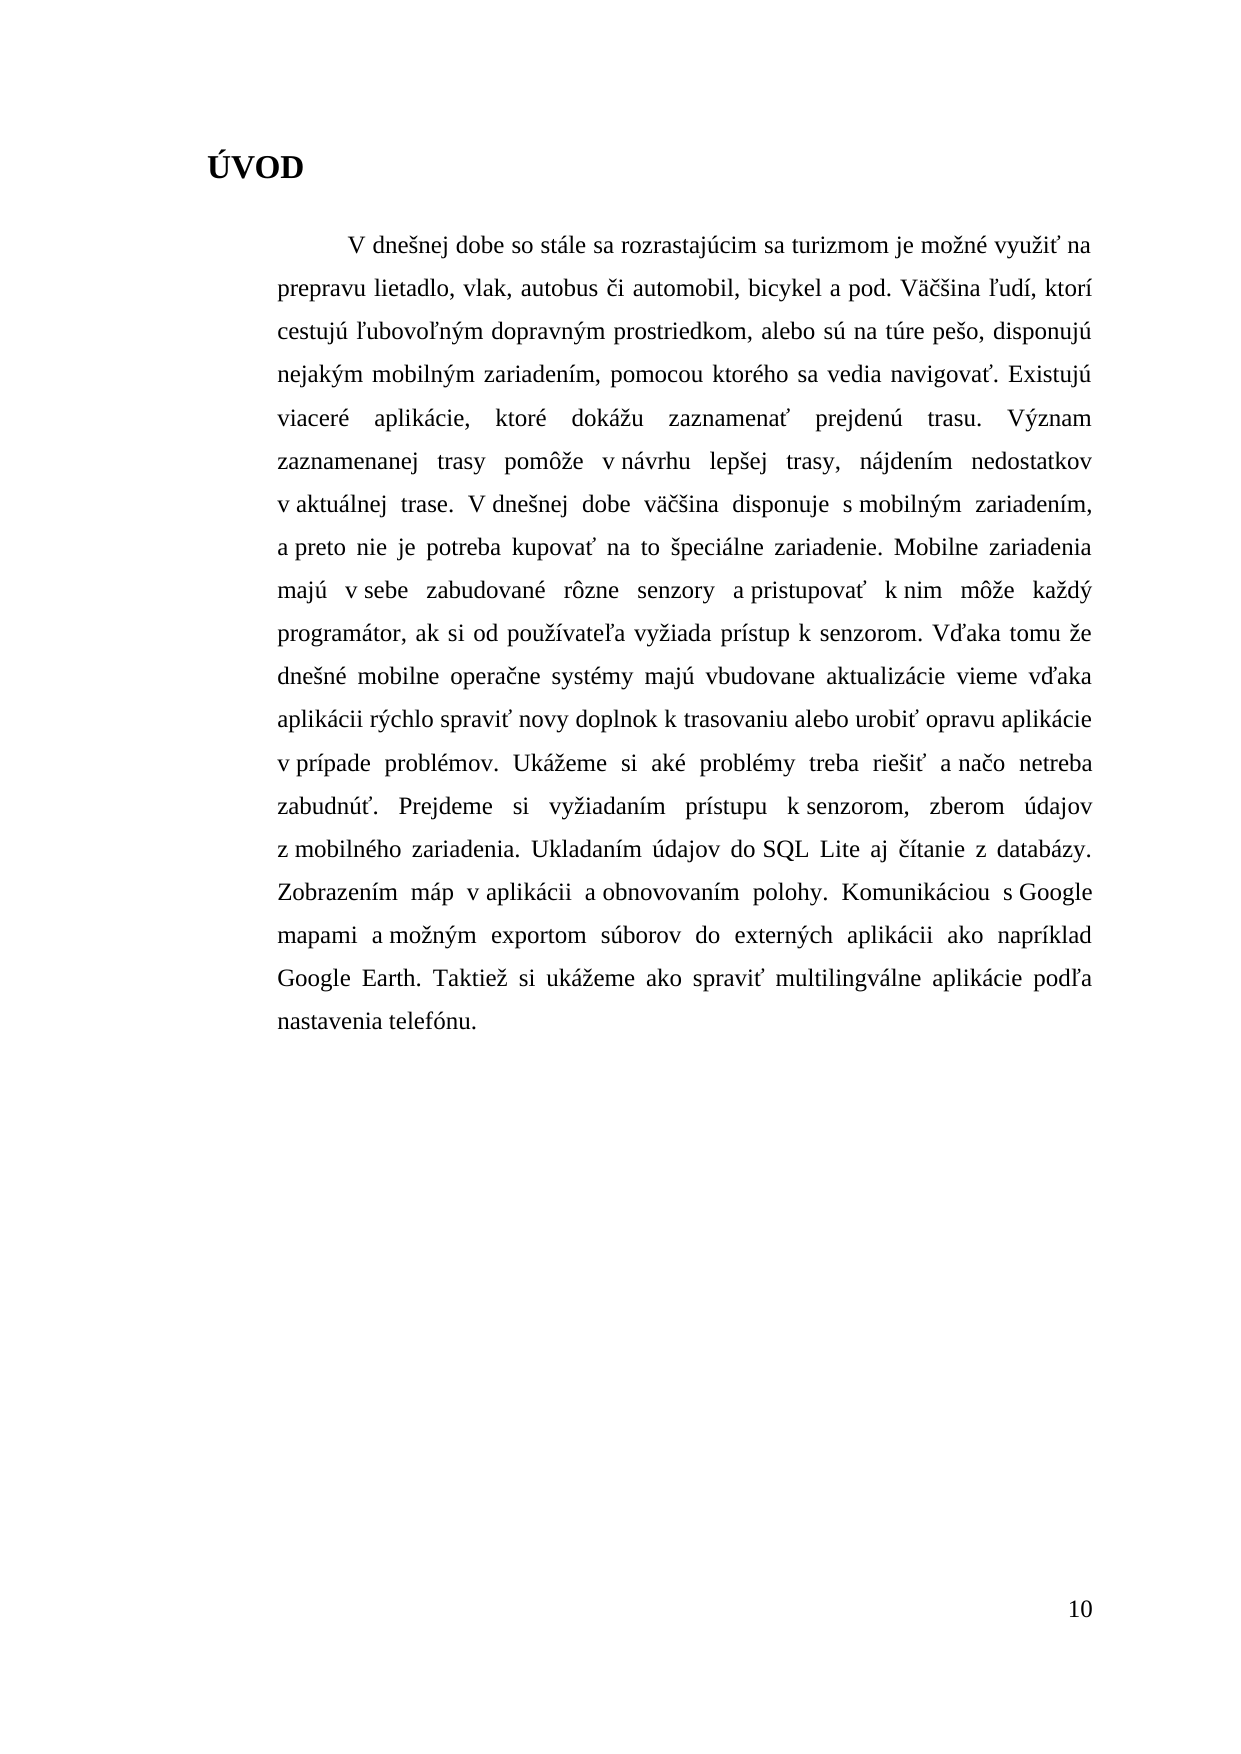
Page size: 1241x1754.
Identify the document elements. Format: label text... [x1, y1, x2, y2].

subtitle Úvod [207, 148, 1092, 186]
text V dnešnej dobe so stále sa rozrastajúcim sa turizmom je možné využiť na prepravu lietadlo, vlak, autobus či automobil, bicykel a pod. Väčšina ľudí, ktorí cestujú ľubovoľným dopravným prostriedkom, alebo sú na túre pešo, disponujú nejakým mobilným zariadením, pomocou ktorého sa vedia navigovať. Existujú viaceré aplikácie, ktoré dokážu zaznamenať prejdenú trasu. Význam zaznamenanej trasy pomôže v návrhu lepšej trasy, nájdením nedostatkov v aktuálnej trase. V dnešnej dobe väčšina disponuje s mobilným zariadením, a preto nie je potreba kupovať na to špeciálne zariadenie. Mobilne zariadenia majú v sebe zabudované rôzne senzory a pristupovať k nim môže každý programátor, ak si od používateľa vyžiada prístup k senzorom. Vďaka tomu že dnešné mobilne operačne systémy majú vbudovane aktualizácie vieme vďaka aplikácii rýchlo spraviť novy doplnok k trasovaniu alebo urobiť opravu aplikácie v prípade problémov. Ukážeme si aké problémy treba riešiť a načo netreba zabudnúť. Prejdeme si vyžiadaním prístupu k senzorom, zberom údajov z mobilného zariadenia. Ukladaním údajov do SQL Lite aj čítanie z databázy. Zobrazením máp v aplikácii a obnovovaním polohy. Komunikáciou s Google mapami a možným exportom súborov do externých aplikácii ako napríklad Google Earth. Taktiež si ukážeme ako spraviť multilingválne aplikácie podľa nastavenia telefónu. [277, 230, 1092, 1035]
